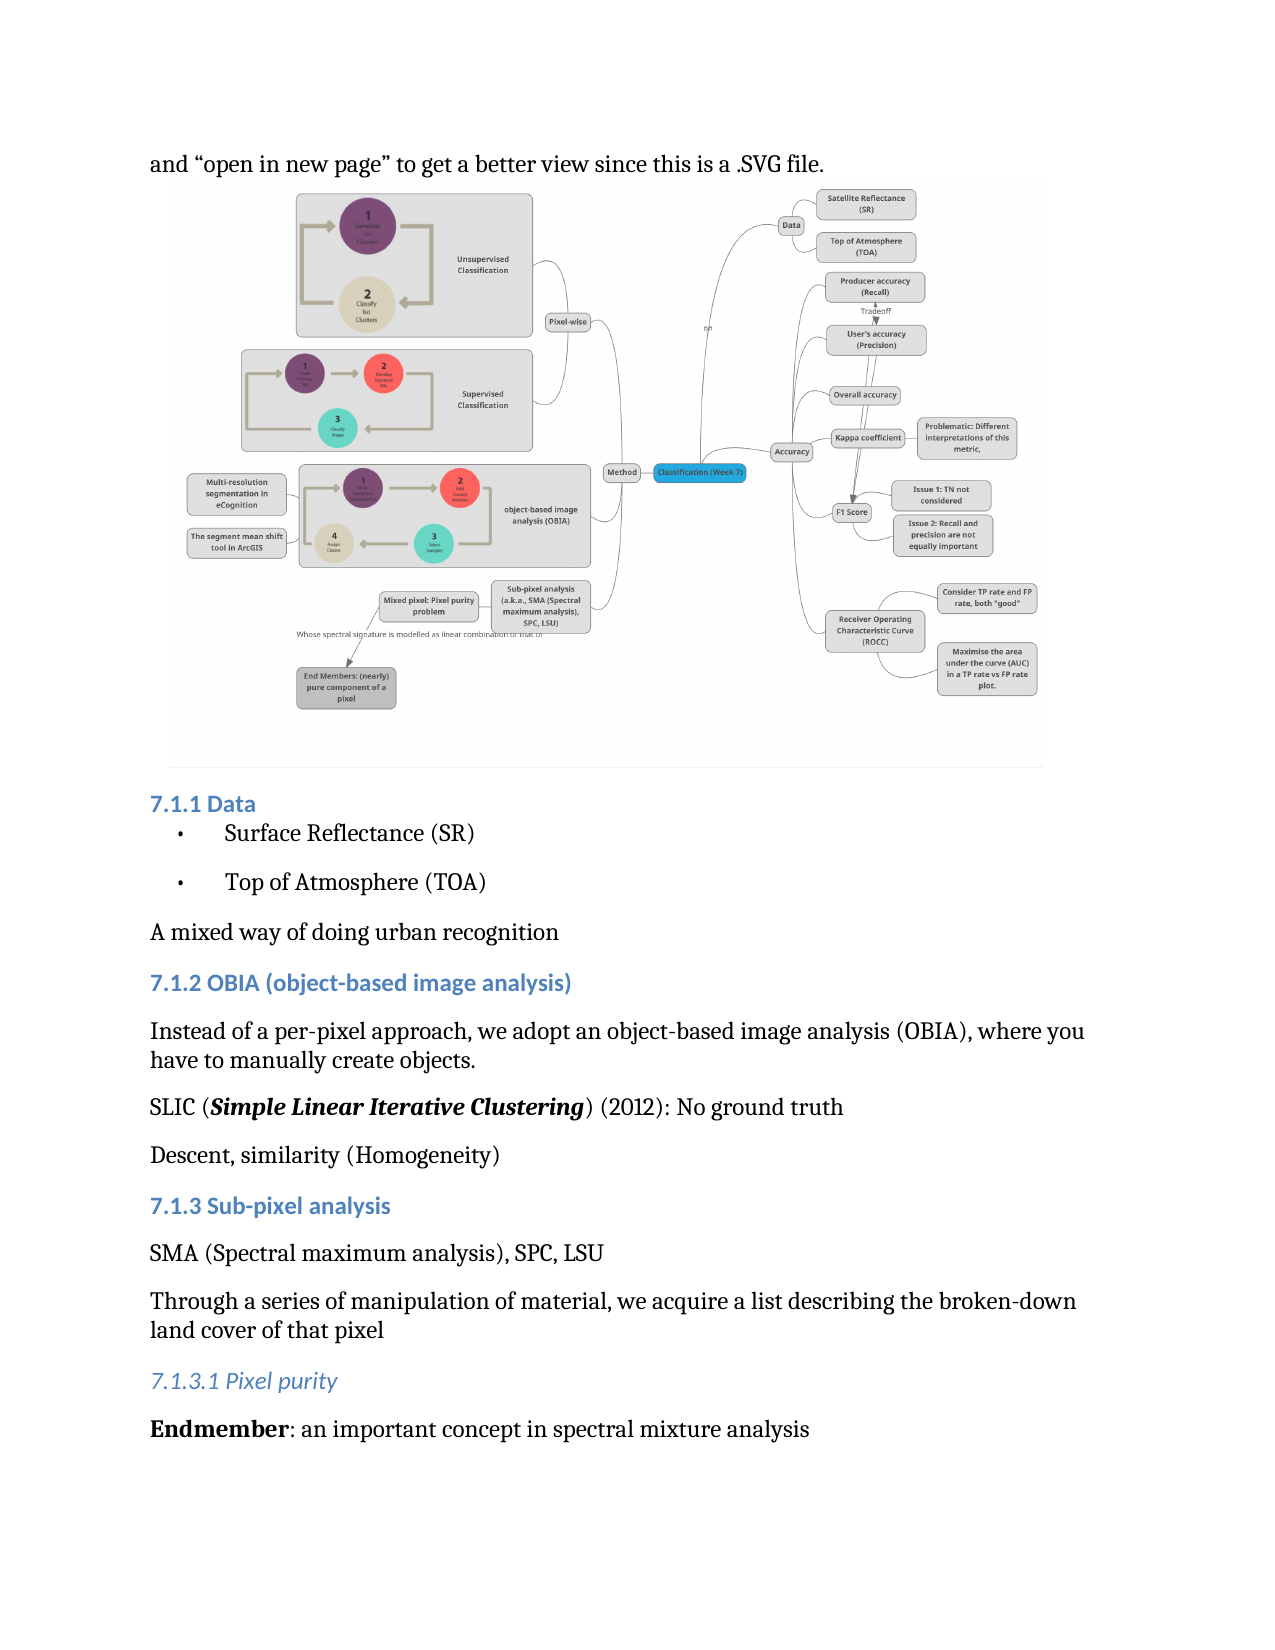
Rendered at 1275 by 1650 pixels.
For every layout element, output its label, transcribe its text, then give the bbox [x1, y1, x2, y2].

text A mixed way of doing urban recognition [150, 918, 1125, 947]
text SLIC (Simple Linear Iterative Clustering) (2012): No ground truth [150, 1093, 1125, 1122]
subtitle 7.1.3 Sub-pixel analysis [150, 1190, 1125, 1221]
list Top of Atmosphere (TOA) [175, 868, 1125, 897]
subtitle 7.1.2 OBIA (object-based image analysis) [150, 967, 1125, 998]
text Descent, similarity (Homogeneity) [150, 1141, 1125, 1169]
text Endmember: an important concept in spectral mixture analysis [150, 1414, 1125, 1443]
list Surface Reflectance (SR) [175, 819, 1125, 847]
picture [168, 178, 1044, 768]
text Through a series of manipulation of material, we acquire a list describing the broken-down land cover of that pixel [150, 1287, 1125, 1344]
text SMA (Spectral maximum analysis), SPC, LSU [150, 1239, 1125, 1268]
subtitle 7.1.1 Data [150, 788, 1125, 819]
text Instead of a per-pixel approach, we adopt an object-based image analysis (OBIA), where you have to manually create objects. [150, 1017, 1125, 1074]
subtitle 7.1.3.1 Pixel purity [150, 1365, 1125, 1396]
